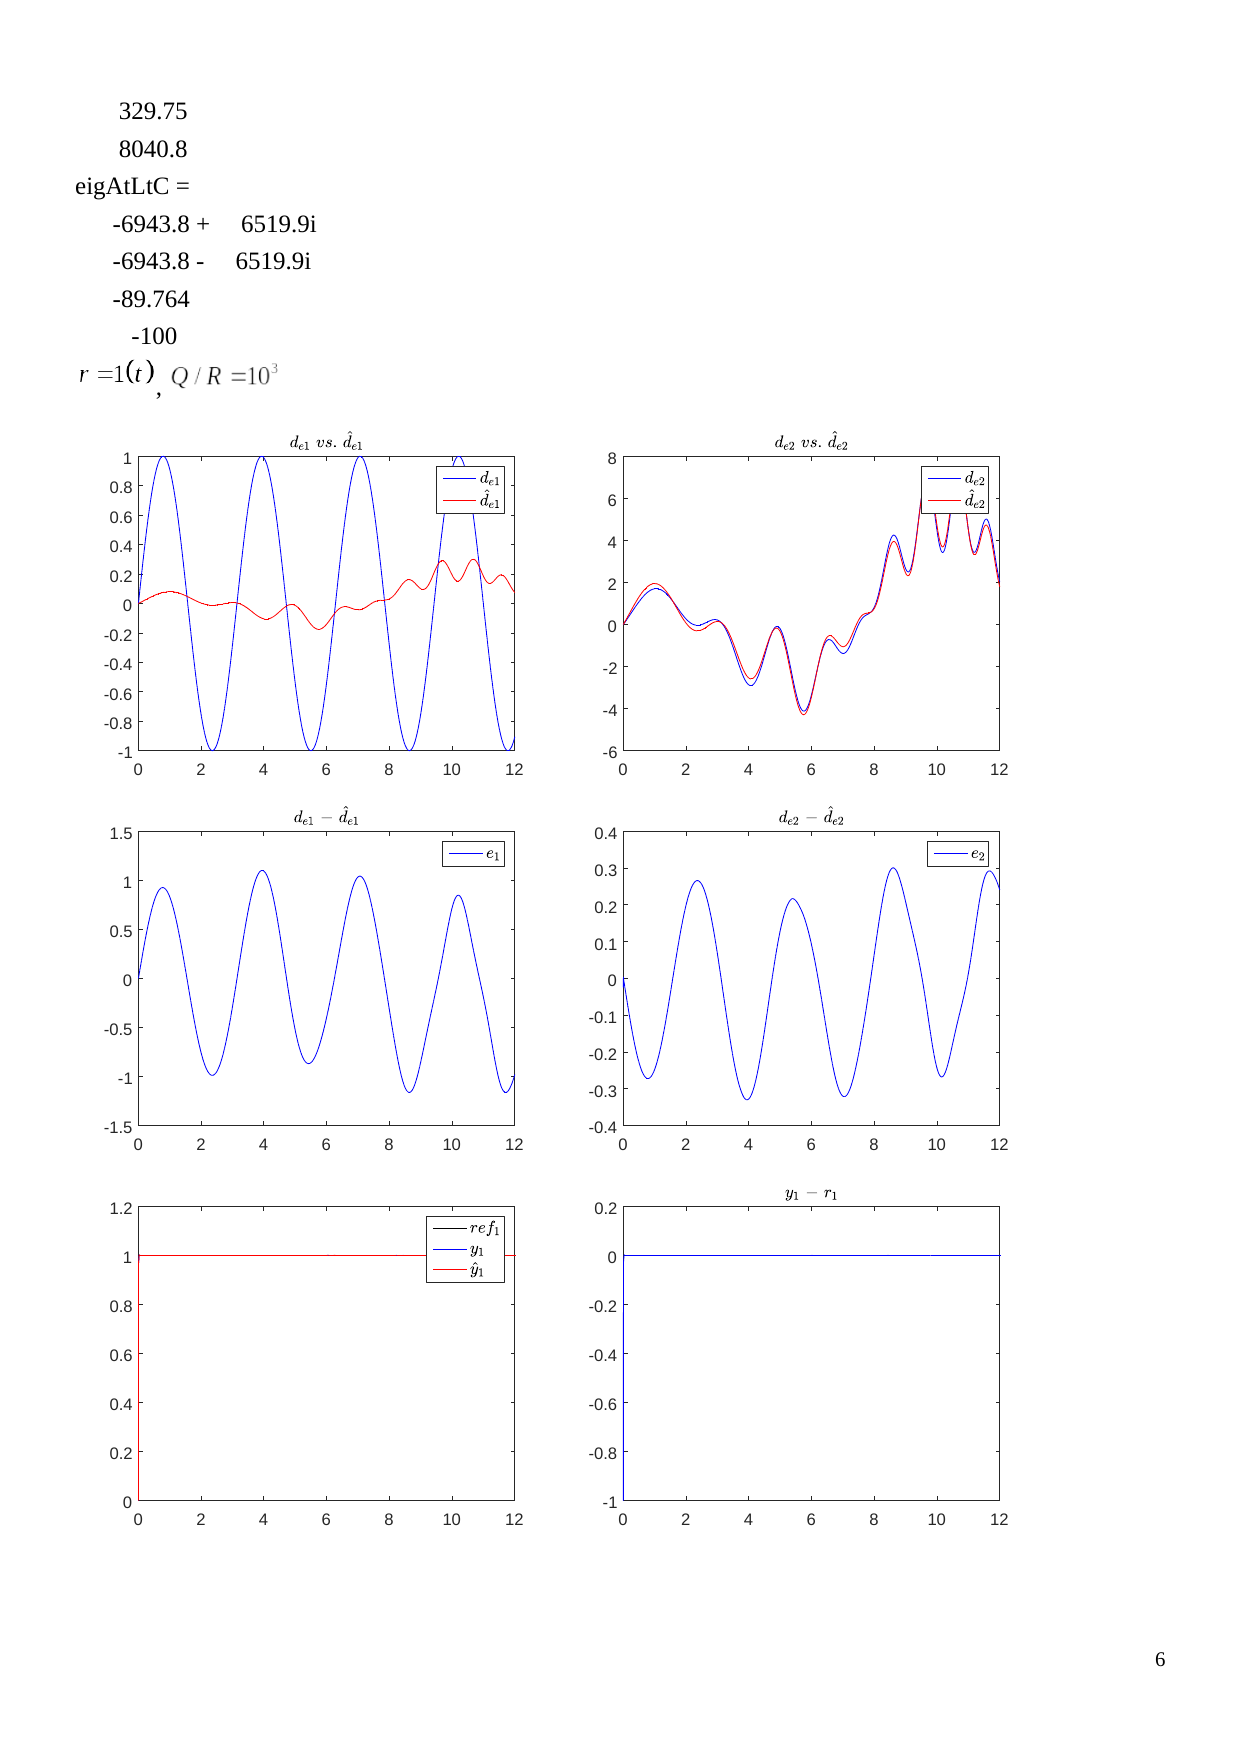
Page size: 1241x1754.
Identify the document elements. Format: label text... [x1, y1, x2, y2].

text -100 [75, 317, 1165, 354]
text eigAtLtC = [75, 167, 1165, 204]
text -89.764 [75, 279, 1165, 317]
text 8040.8 [75, 129, 1165, 167]
text -6943.8 + 6519.9i [75, 204, 1165, 242]
text -6943.8 - 6519.9i [75, 242, 1165, 279]
text , [75, 354, 1165, 429]
text 329.75 [75, 92, 1165, 129]
